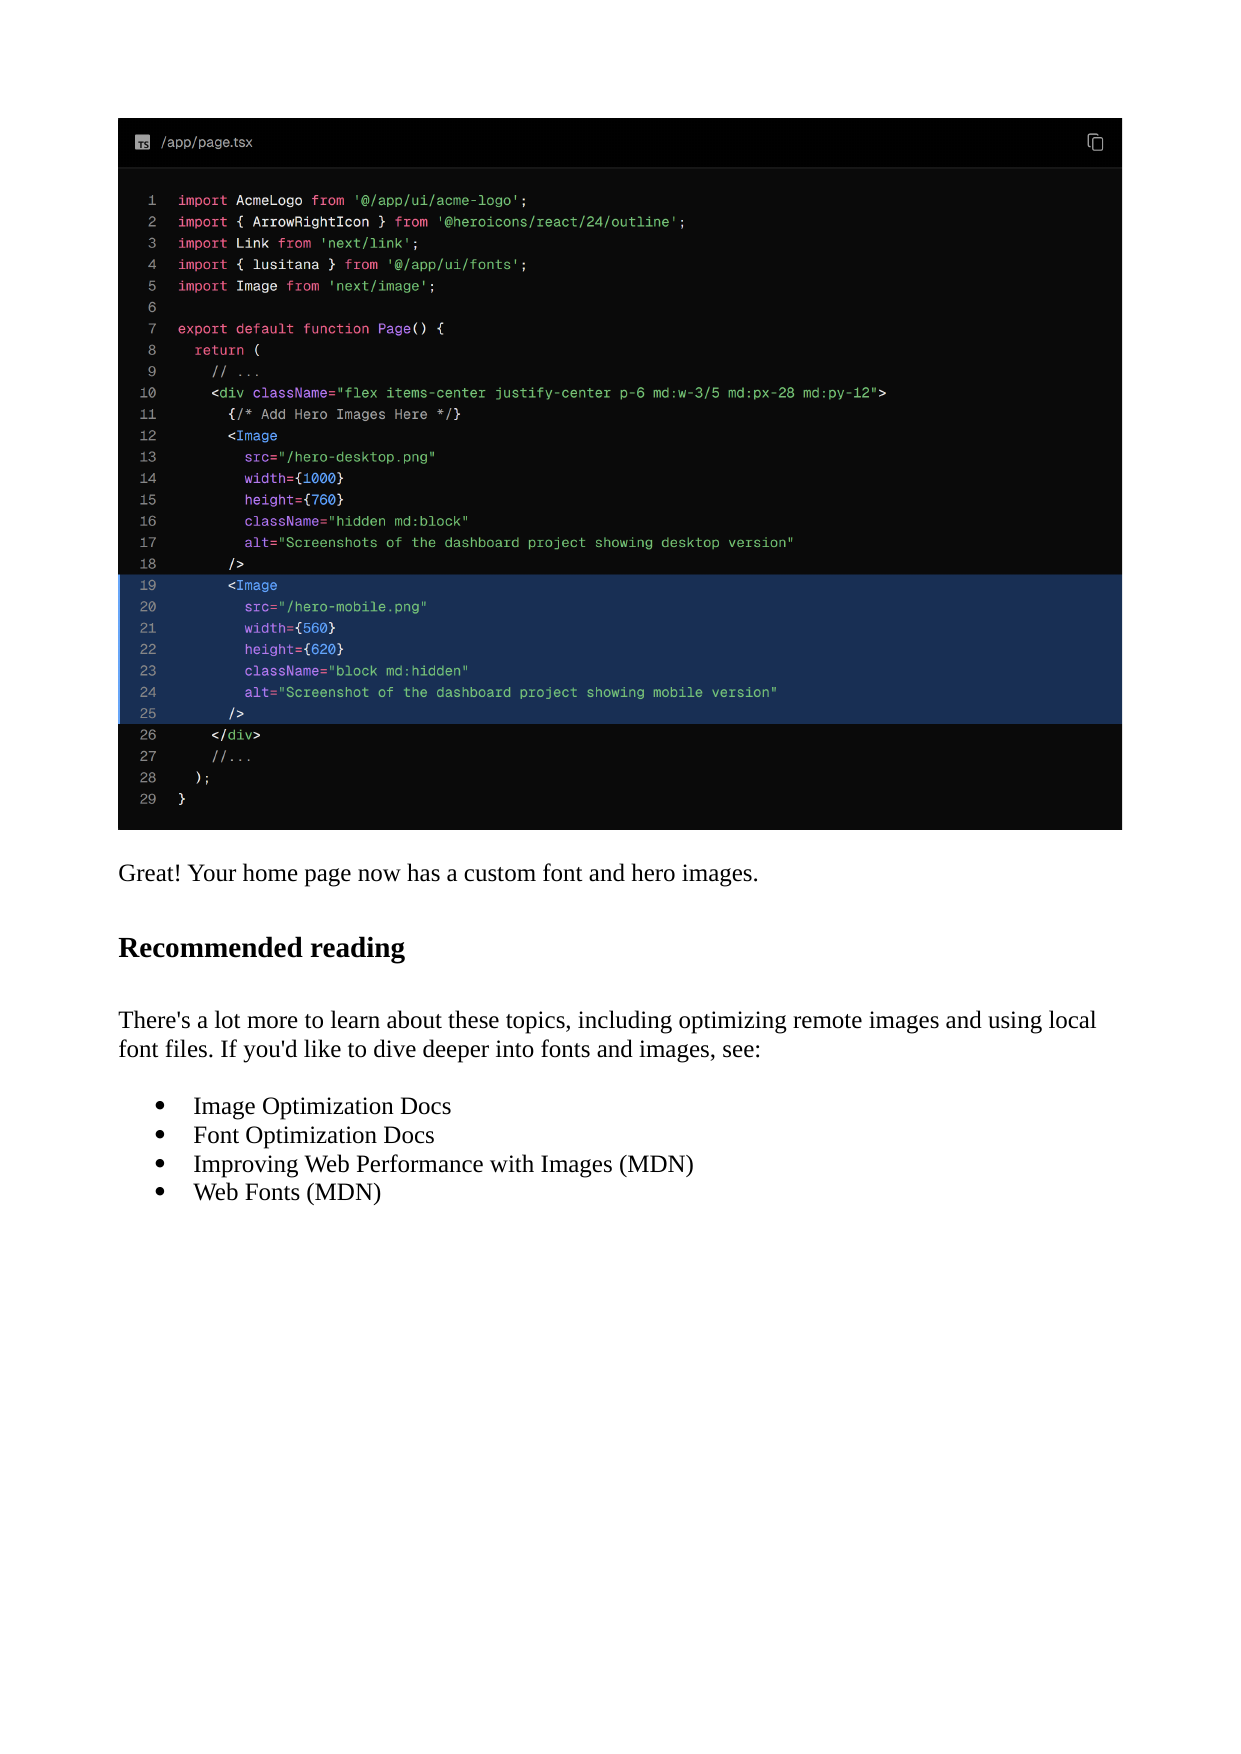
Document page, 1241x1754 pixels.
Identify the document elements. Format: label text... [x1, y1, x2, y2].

subtitle Recommended reading [118, 930, 1122, 964]
text There's a lot more to learn about these topics, including optimizing remote images and using local font files. If you'd like to dive deeper into fonts and images, see: [118, 1005, 1122, 1062]
list Web Fonts (MDN) [156, 1177, 1122, 1206]
list Image Optimization Docs [156, 1091, 1122, 1120]
text Great! Your home page now has a custom font and hero images. [118, 858, 1122, 887]
list Font Optimization Docs [156, 1120, 1122, 1149]
list Improving Web Performance with Images (MDN) [156, 1149, 1122, 1177]
picture [118, 118, 1123, 830]
